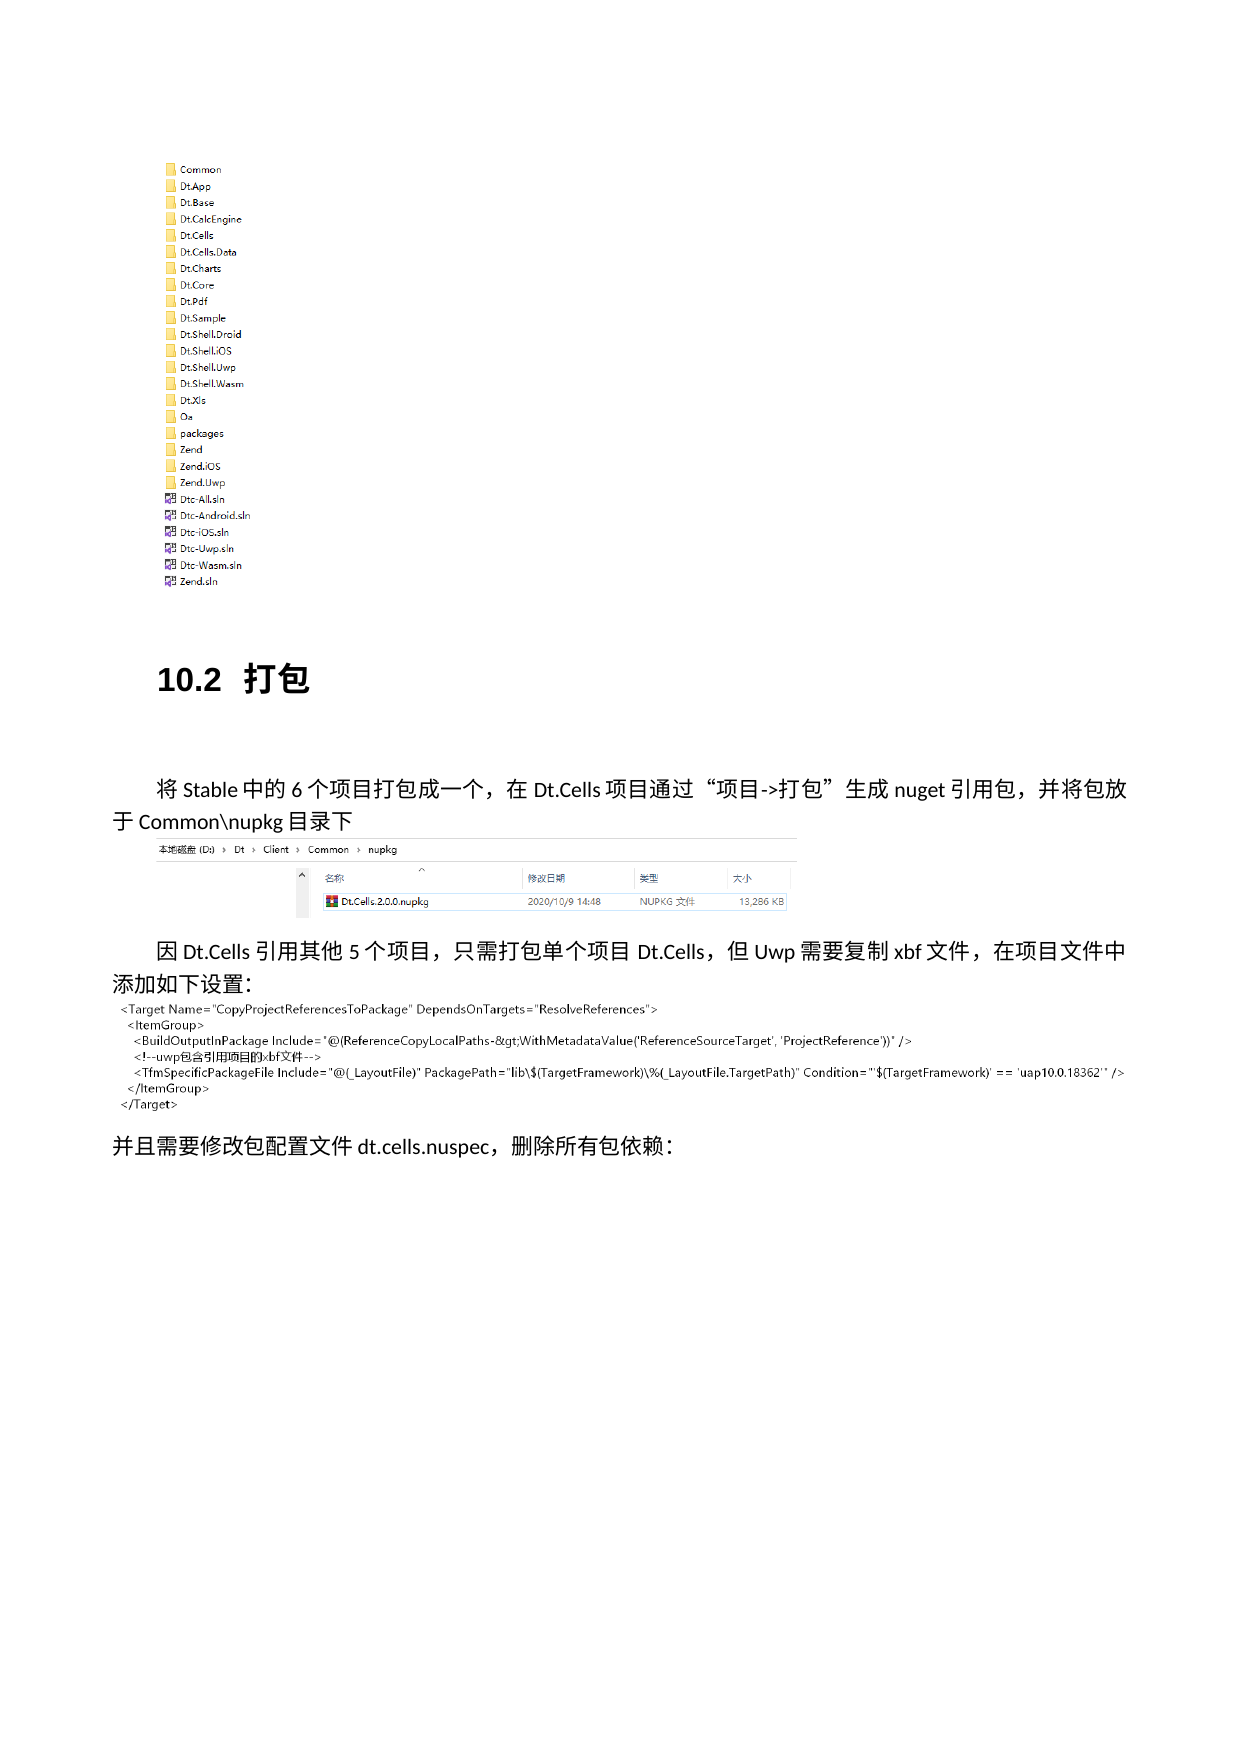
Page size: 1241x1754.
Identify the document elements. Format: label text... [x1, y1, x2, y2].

subtitle 打包 [157, 644, 1128, 709]
text 将Stable中的6个项目打包成一个，在Dt.Cells项目通过“项目->打包”生成nuget引用包，并将包放于Common\nupkg目录下 [112, 771, 1128, 836]
text 并且需要修改包配置文件dt.cells.nuspec，删除所有包依赖： [112, 1129, 1128, 1161]
picture [112, 998, 1128, 1111]
text 因Dt.Cells引用其他5个项目，只需打包单个项目Dt.Cells，但Uwp需要复制xbf文件，在项目文件中添加如下设置： [112, 934, 1128, 998]
picture [156, 162, 314, 602]
picture [156, 836, 797, 918]
